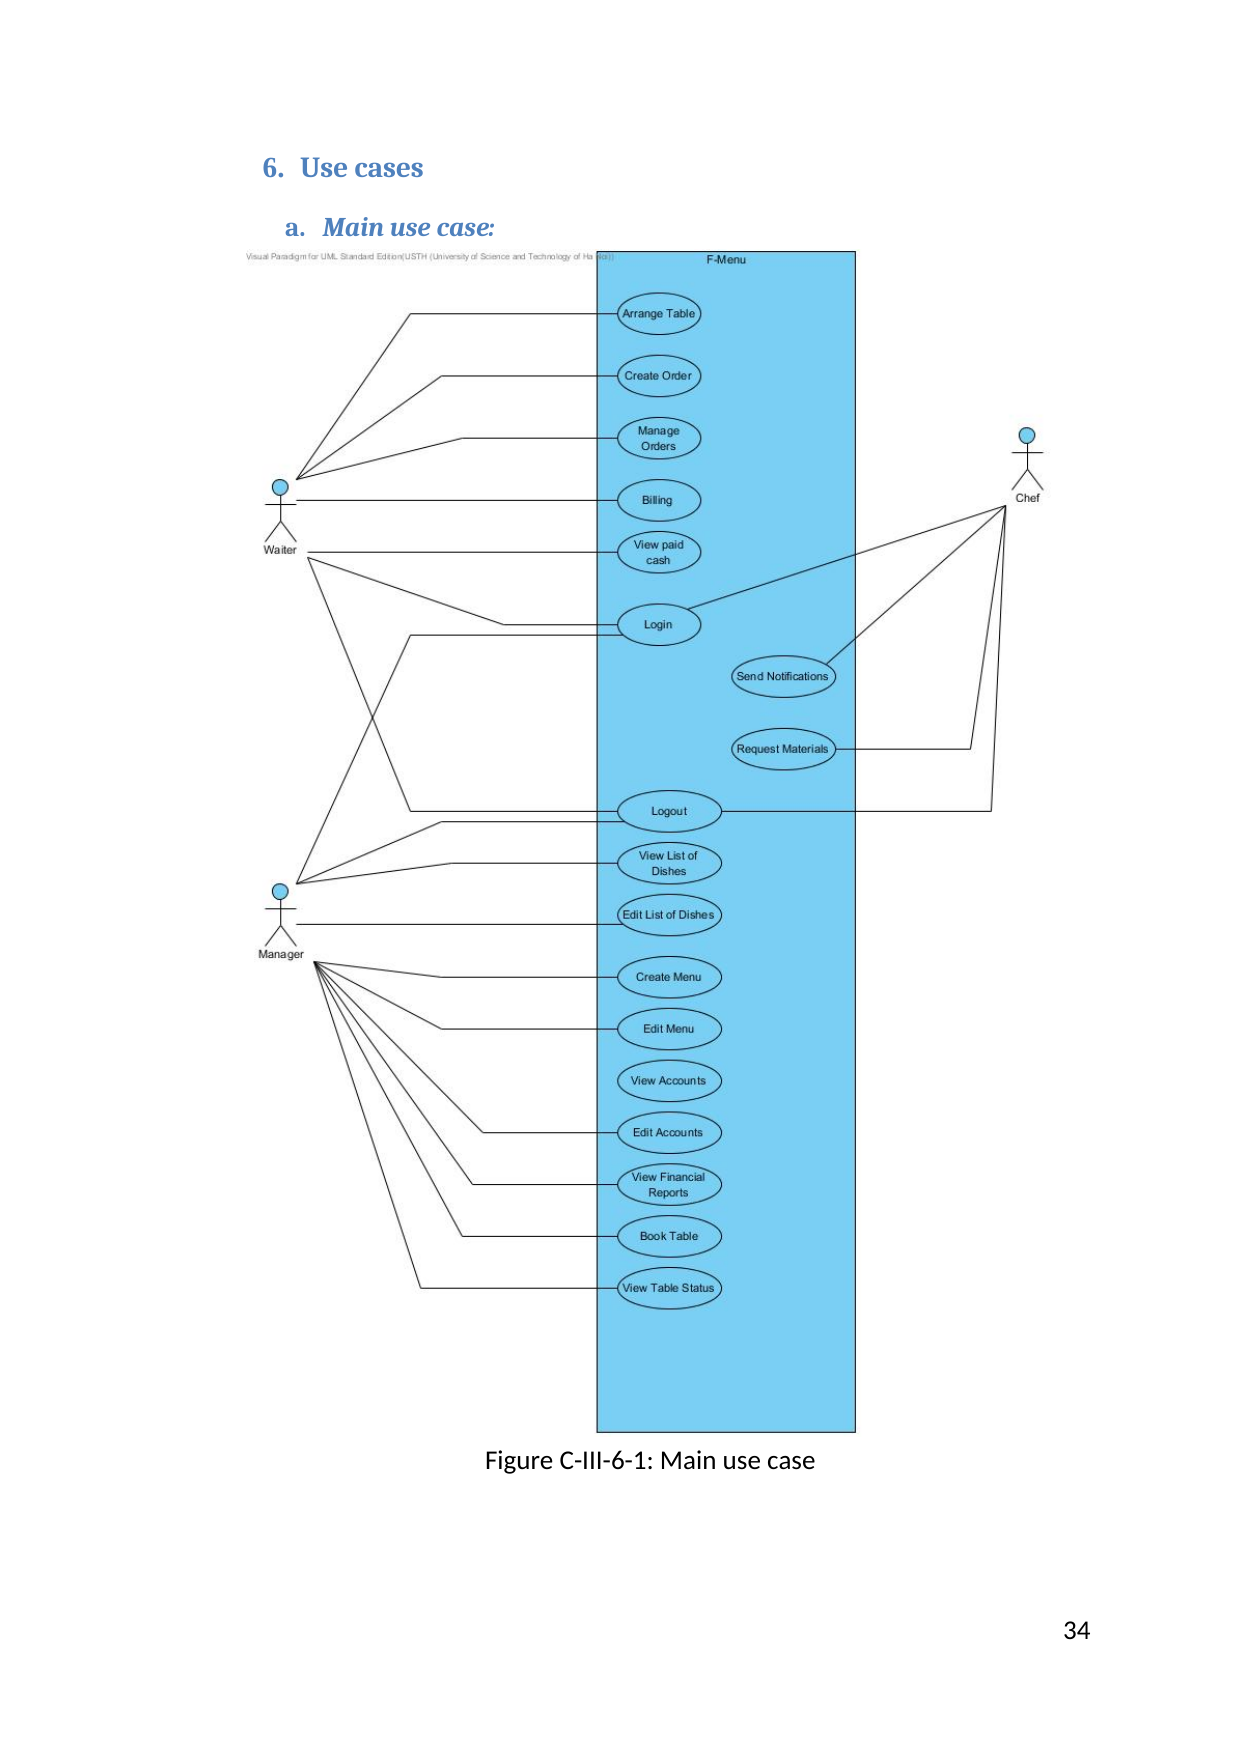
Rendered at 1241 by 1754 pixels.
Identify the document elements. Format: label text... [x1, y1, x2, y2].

text Figure C-III-6-1: Main use case [150, 1443, 1090, 1476]
subtitle Use cases [262, 150, 1090, 184]
subtitle Main use case: [285, 212, 1090, 243]
picture [246, 249, 1054, 1437]
